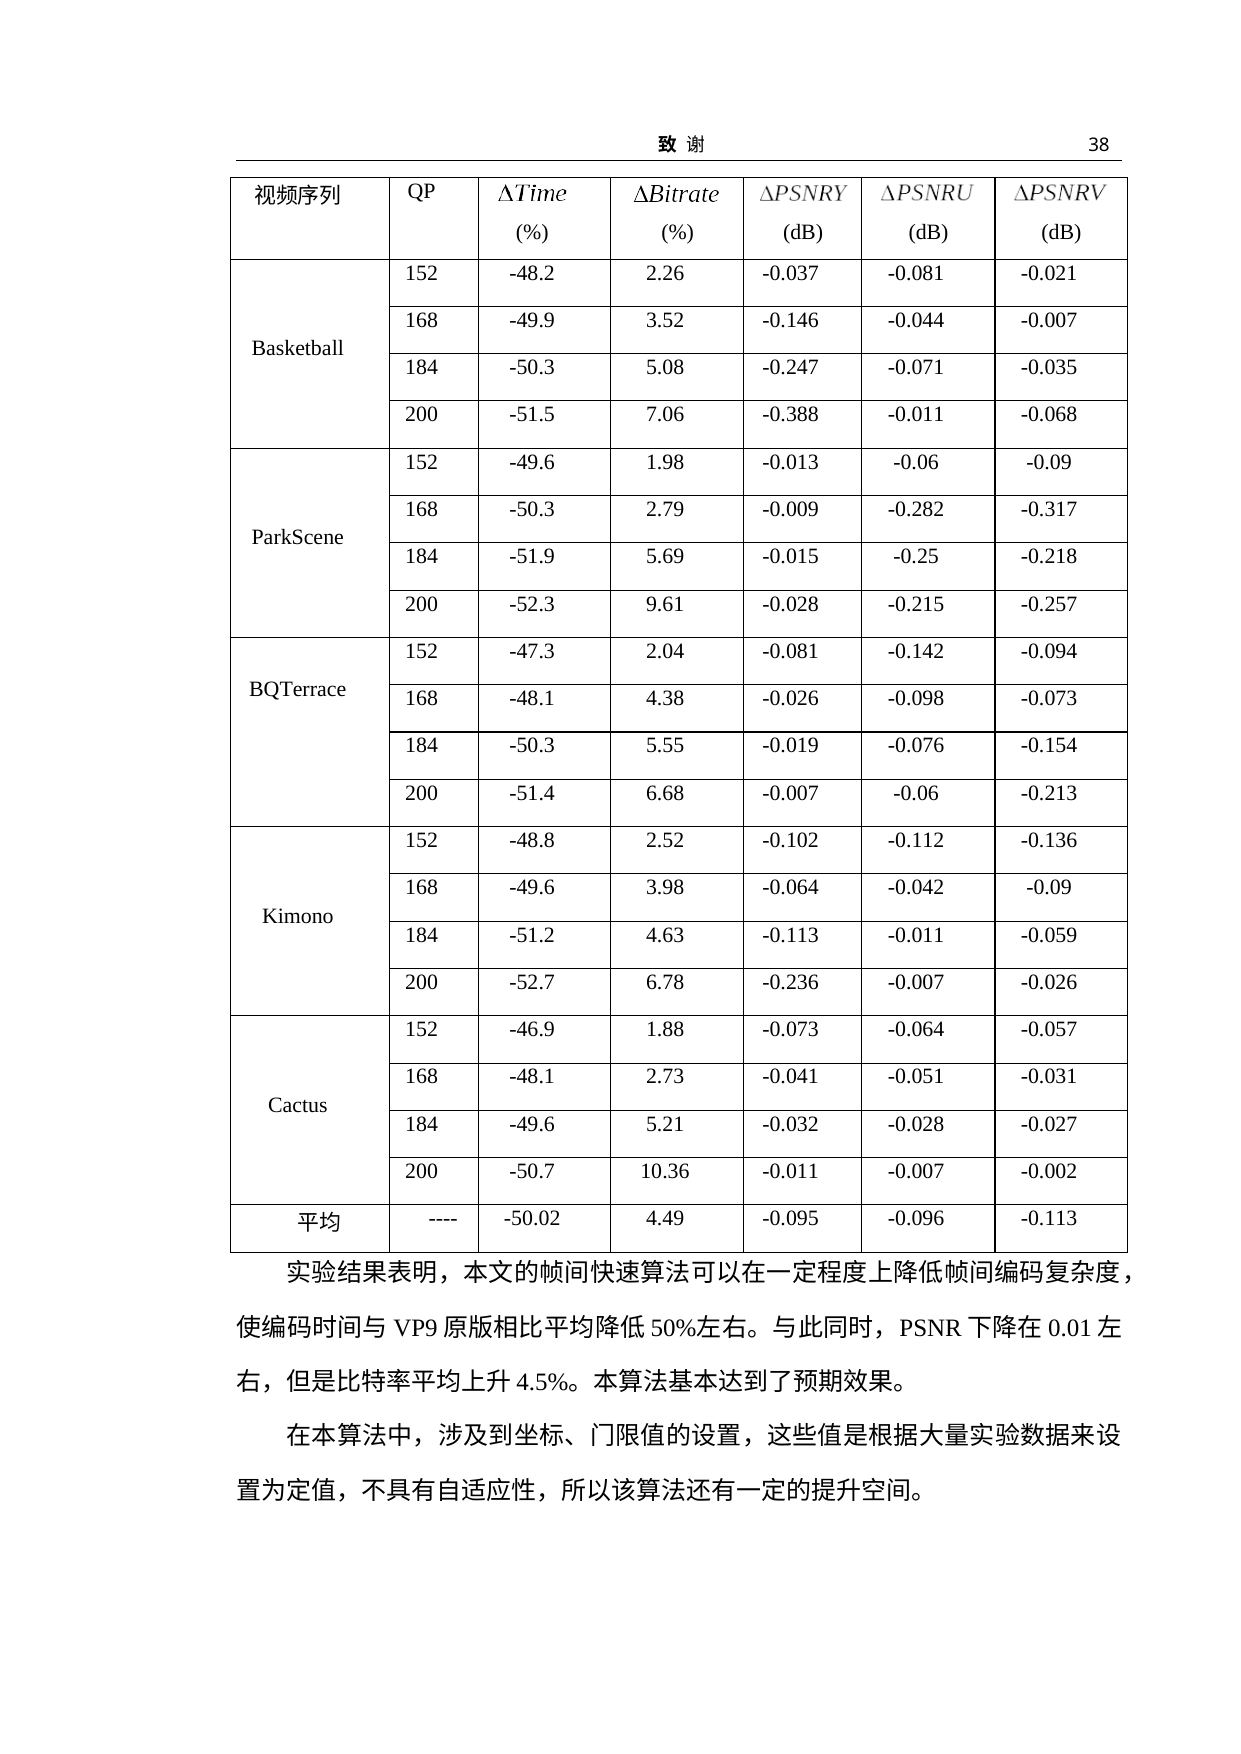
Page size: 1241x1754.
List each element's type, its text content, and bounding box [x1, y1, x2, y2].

table_cell -0.041 [744, 1064, 861, 1110]
table_header (dB) [862, 178, 994, 258]
table_cell -0.09 [996, 874, 1127, 921]
table_cell -0.007 [744, 780, 861, 826]
table_cell -0.096 [862, 1205, 994, 1252]
table_cell -0.073 [744, 1016, 861, 1062]
table_cell -0.057 [996, 1016, 1127, 1062]
table_cell 152 [390, 827, 478, 873]
table_cell 1.88 [611, 1016, 743, 1062]
table_cell -0.007 [862, 1158, 994, 1204]
table_cell 184 [390, 543, 478, 589]
table_header (dB) [744, 178, 861, 258]
table_cell -0.044 [862, 307, 994, 353]
table_cell -50.3 [479, 496, 610, 542]
table_cell 2.73 [611, 1064, 743, 1110]
table_cell -50.3 [479, 354, 610, 400]
table_cell 4.49 [611, 1205, 743, 1252]
table_cell -52.7 [479, 969, 610, 1015]
table_cell -0.064 [744, 874, 861, 921]
table_cell 184 [390, 922, 478, 968]
table_cell -48.1 [479, 1064, 610, 1110]
table_cell -49.6 [479, 874, 610, 921]
table_cell -0.071 [862, 354, 994, 400]
table_cell 152 [390, 638, 478, 684]
table_cell 200 [390, 969, 478, 1015]
table_cell 5.55 [611, 733, 743, 779]
table_cell -0.009 [744, 496, 861, 542]
table_cell -49.9 [479, 307, 610, 353]
table_cell -0.059 [996, 922, 1127, 968]
table_cell ---- [390, 1205, 478, 1252]
table_cell -0.081 [744, 638, 861, 684]
table_cell -0.064 [862, 1016, 994, 1062]
table_cell Kimono [231, 827, 389, 1015]
table_cell -0.032 [744, 1111, 861, 1157]
table_cell -51.2 [479, 922, 610, 968]
table_cell 5.21 [611, 1111, 743, 1157]
table_cell 168 [390, 1064, 478, 1110]
table_cell -51.9 [479, 543, 610, 589]
table_cell -0.095 [744, 1205, 861, 1252]
table_cell -0.388 [744, 401, 861, 448]
table_cell -50.02 [479, 1205, 610, 1252]
table_cell -0.031 [996, 1064, 1127, 1110]
table_cell 168 [390, 685, 478, 731]
table_cell -0.213 [996, 780, 1127, 826]
table_cell -0.06 [862, 449, 994, 495]
table_cell 152 [390, 449, 478, 495]
table_cell 168 [390, 874, 478, 921]
table_cell 200 [390, 401, 478, 448]
table_cell 152 [390, 260, 478, 306]
table_cell 7.06 [611, 401, 743, 448]
table_cell -0.026 [996, 969, 1127, 1015]
table_cell -0.136 [996, 827, 1127, 873]
table_cell -0.028 [862, 1111, 994, 1157]
table_cell -48.2 [479, 260, 610, 306]
table_cell Cactus [231, 1016, 389, 1204]
table_cell 平均 [231, 1205, 389, 1252]
table_cell 200 [390, 591, 478, 637]
table_cell 4.38 [611, 685, 743, 731]
table_header (%) [479, 178, 610, 258]
table_cell 2.26 [611, 260, 743, 306]
table_cell -0.007 [862, 969, 994, 1015]
table_cell -0.068 [996, 401, 1127, 448]
table_cell -0.019 [744, 733, 861, 779]
table_cell -0.317 [996, 496, 1127, 542]
table_cell 3.98 [611, 874, 743, 921]
table_cell -0.081 [862, 260, 994, 306]
table_cell -49.6 [479, 449, 610, 495]
table_cell -0.007 [996, 307, 1127, 353]
table_cell -0.035 [996, 354, 1127, 400]
table_cell -0.027 [996, 1111, 1127, 1157]
table_cell -51.5 [479, 401, 610, 448]
table_cell -0.021 [996, 260, 1127, 306]
table_cell -0.042 [862, 874, 994, 921]
table_cell 10.36 [611, 1158, 743, 1204]
table_cell -47.3 [479, 638, 610, 684]
table_cell 2.79 [611, 496, 743, 542]
table_cell -52.3 [479, 591, 610, 637]
table_cell -0.037 [744, 260, 861, 306]
table_header 视频序列 [231, 178, 389, 258]
table_cell 9.61 [611, 591, 743, 637]
table_cell -0.257 [996, 591, 1127, 637]
table_cell 1.98 [611, 449, 743, 495]
table_cell -0.026 [744, 685, 861, 731]
table_cell -0.146 [744, 307, 861, 353]
table_cell 200 [390, 1158, 478, 1204]
table_cell -0.073 [996, 685, 1127, 731]
table_cell -0.011 [744, 1158, 861, 1204]
table_header QP [390, 178, 478, 258]
table_cell Basketball [231, 260, 389, 448]
table_cell 152 [390, 1016, 478, 1062]
table_cell -0.215 [862, 591, 994, 637]
table_cell -0.112 [862, 827, 994, 873]
table_cell 3.52 [611, 307, 743, 353]
table_cell 184 [390, 733, 478, 779]
table_cell -46.9 [479, 1016, 610, 1062]
table_cell -0.113 [744, 922, 861, 968]
table_cell -0.098 [862, 685, 994, 731]
table_cell -0.113 [996, 1205, 1127, 1252]
table_cell -0.154 [996, 733, 1127, 779]
table_header (dB) [996, 178, 1127, 258]
table_cell -48.8 [479, 827, 610, 873]
table_cell 2.04 [611, 638, 743, 684]
table_cell -0.142 [862, 638, 994, 684]
table_cell 6.68 [611, 780, 743, 826]
table_cell -0.25 [862, 543, 994, 589]
table_cell 5.08 [611, 354, 743, 400]
table_cell -0.218 [996, 543, 1127, 589]
table_cell -50.7 [479, 1158, 610, 1204]
table_cell -51.4 [479, 780, 610, 826]
table_cell 2.52 [611, 827, 743, 873]
text 在本算法中，涉及到坐标、门限值的设置，这些值是根据大量实验数据来设置为定值，不具有自适应性，所以该算法还有一定的提升空间。 [236, 1416, 1122, 1506]
table_cell -48.1 [479, 685, 610, 731]
table_cell 4.63 [611, 922, 743, 968]
table_cell 168 [390, 496, 478, 542]
table_cell -0.236 [744, 969, 861, 1015]
table_cell -0.06 [862, 780, 994, 826]
table_cell -0.247 [744, 354, 861, 400]
table_cell 5.69 [611, 543, 743, 589]
table_cell -0.013 [744, 449, 861, 495]
table_cell -49.6 [479, 1111, 610, 1157]
table_header (%) [611, 178, 743, 258]
table_cell 200 [390, 780, 478, 826]
table_cell BQTerrace [231, 638, 389, 826]
table_cell -0.015 [744, 543, 861, 589]
table_cell 184 [390, 1111, 478, 1157]
table_cell -0.102 [744, 827, 861, 873]
table_cell -0.028 [744, 591, 861, 637]
table_cell -0.094 [996, 638, 1127, 684]
table_cell ParkScene [231, 449, 389, 637]
table_cell -0.011 [862, 922, 994, 968]
table_cell 168 [390, 307, 478, 353]
table_cell -50.3 [479, 733, 610, 779]
table_cell -0.051 [862, 1064, 994, 1110]
text 实验结果表明，本文的帧间快速算法可以在一定程度上降低帧间编码复杂度，使编码时间与VP9原版相比平均降低50%左右。与此同时，PSNR下降在0.01左右，但是比特率平均上升4.5%。本算法基本达到了预期效果。 [236, 1253, 1122, 1398]
table_cell -0.282 [862, 496, 994, 542]
table_cell -0.076 [862, 733, 994, 779]
table_cell -0.09 [996, 449, 1127, 495]
table_cell -0.011 [862, 401, 994, 448]
table_cell 184 [390, 354, 478, 400]
table_cell -0.002 [996, 1158, 1127, 1204]
table_cell 6.78 [611, 969, 743, 1015]
